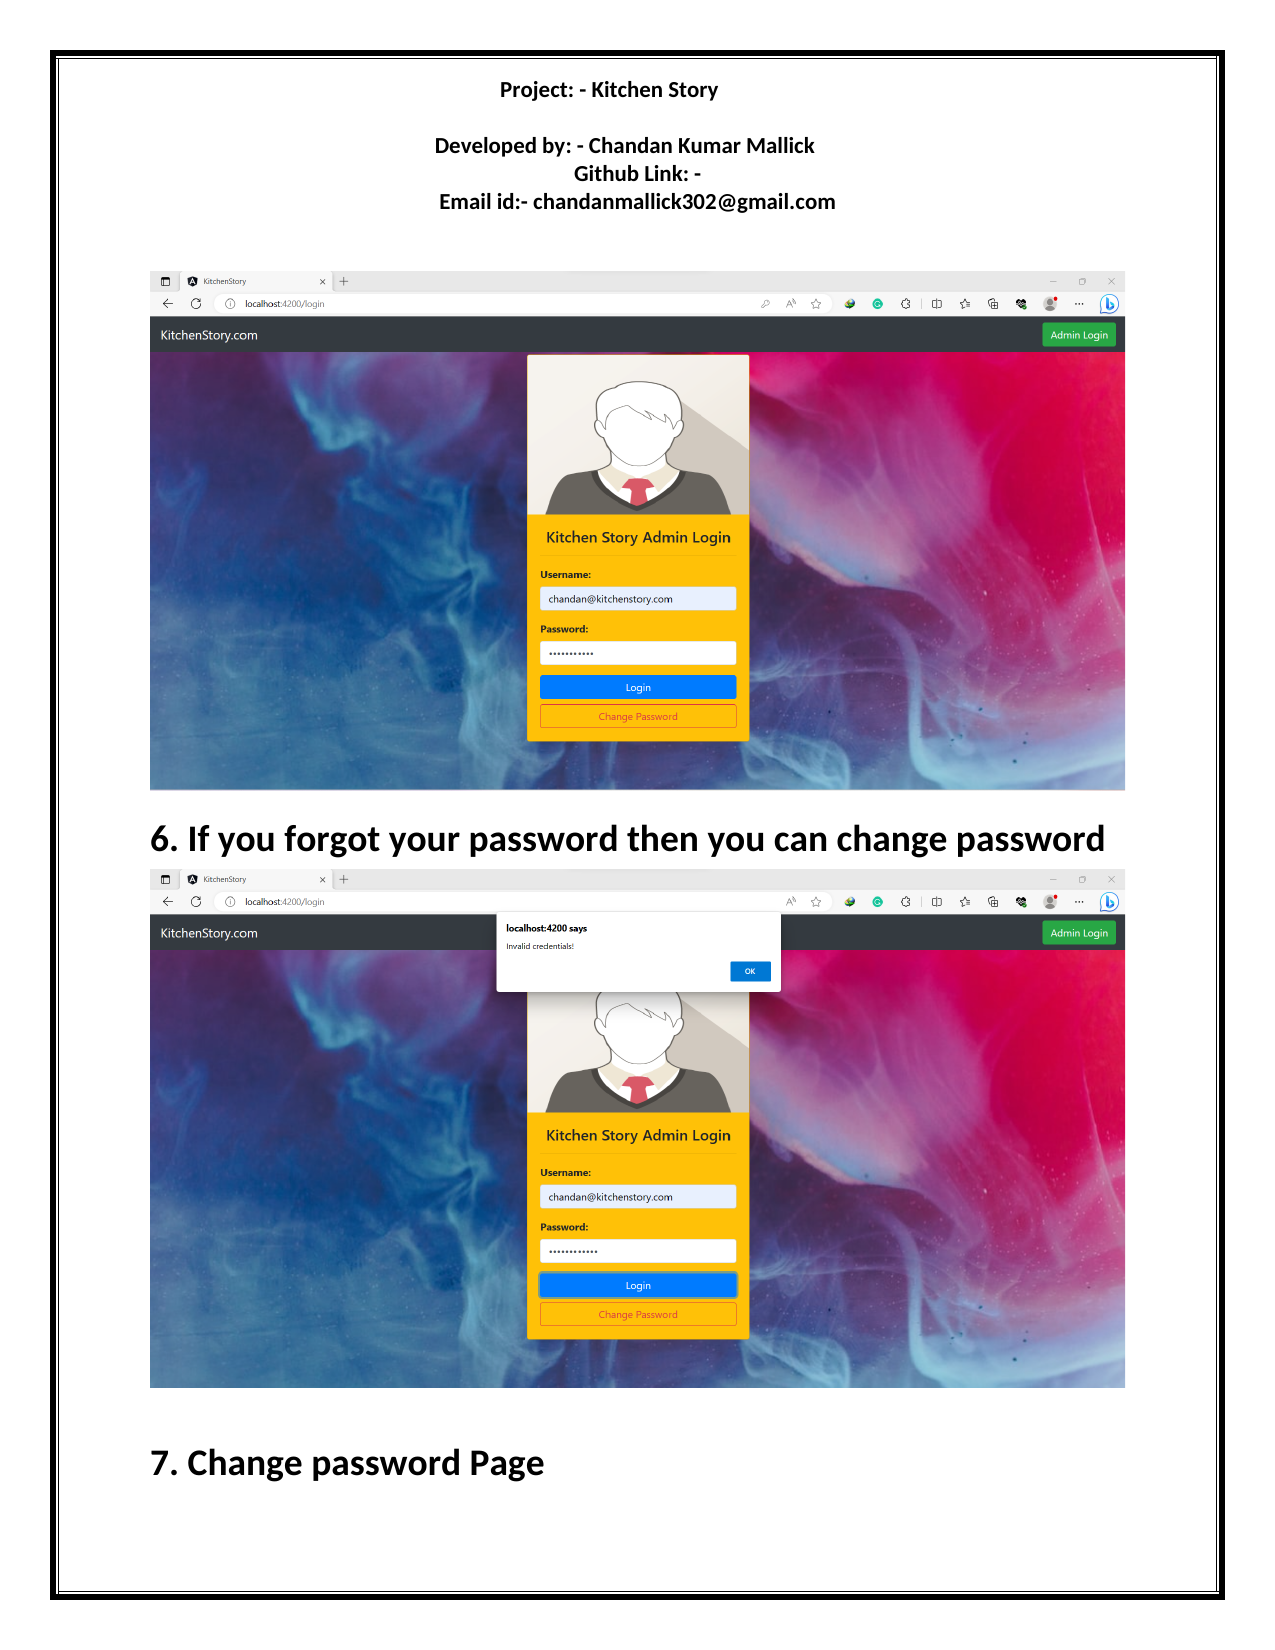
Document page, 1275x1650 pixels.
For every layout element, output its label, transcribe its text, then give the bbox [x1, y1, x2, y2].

text 7. Change password Page [150, 1439, 1125, 1485]
picture [150, 271, 1125, 791]
text 6. If you forgot your password then you can change password [150, 815, 1125, 861]
picture [150, 869, 1125, 1388]
